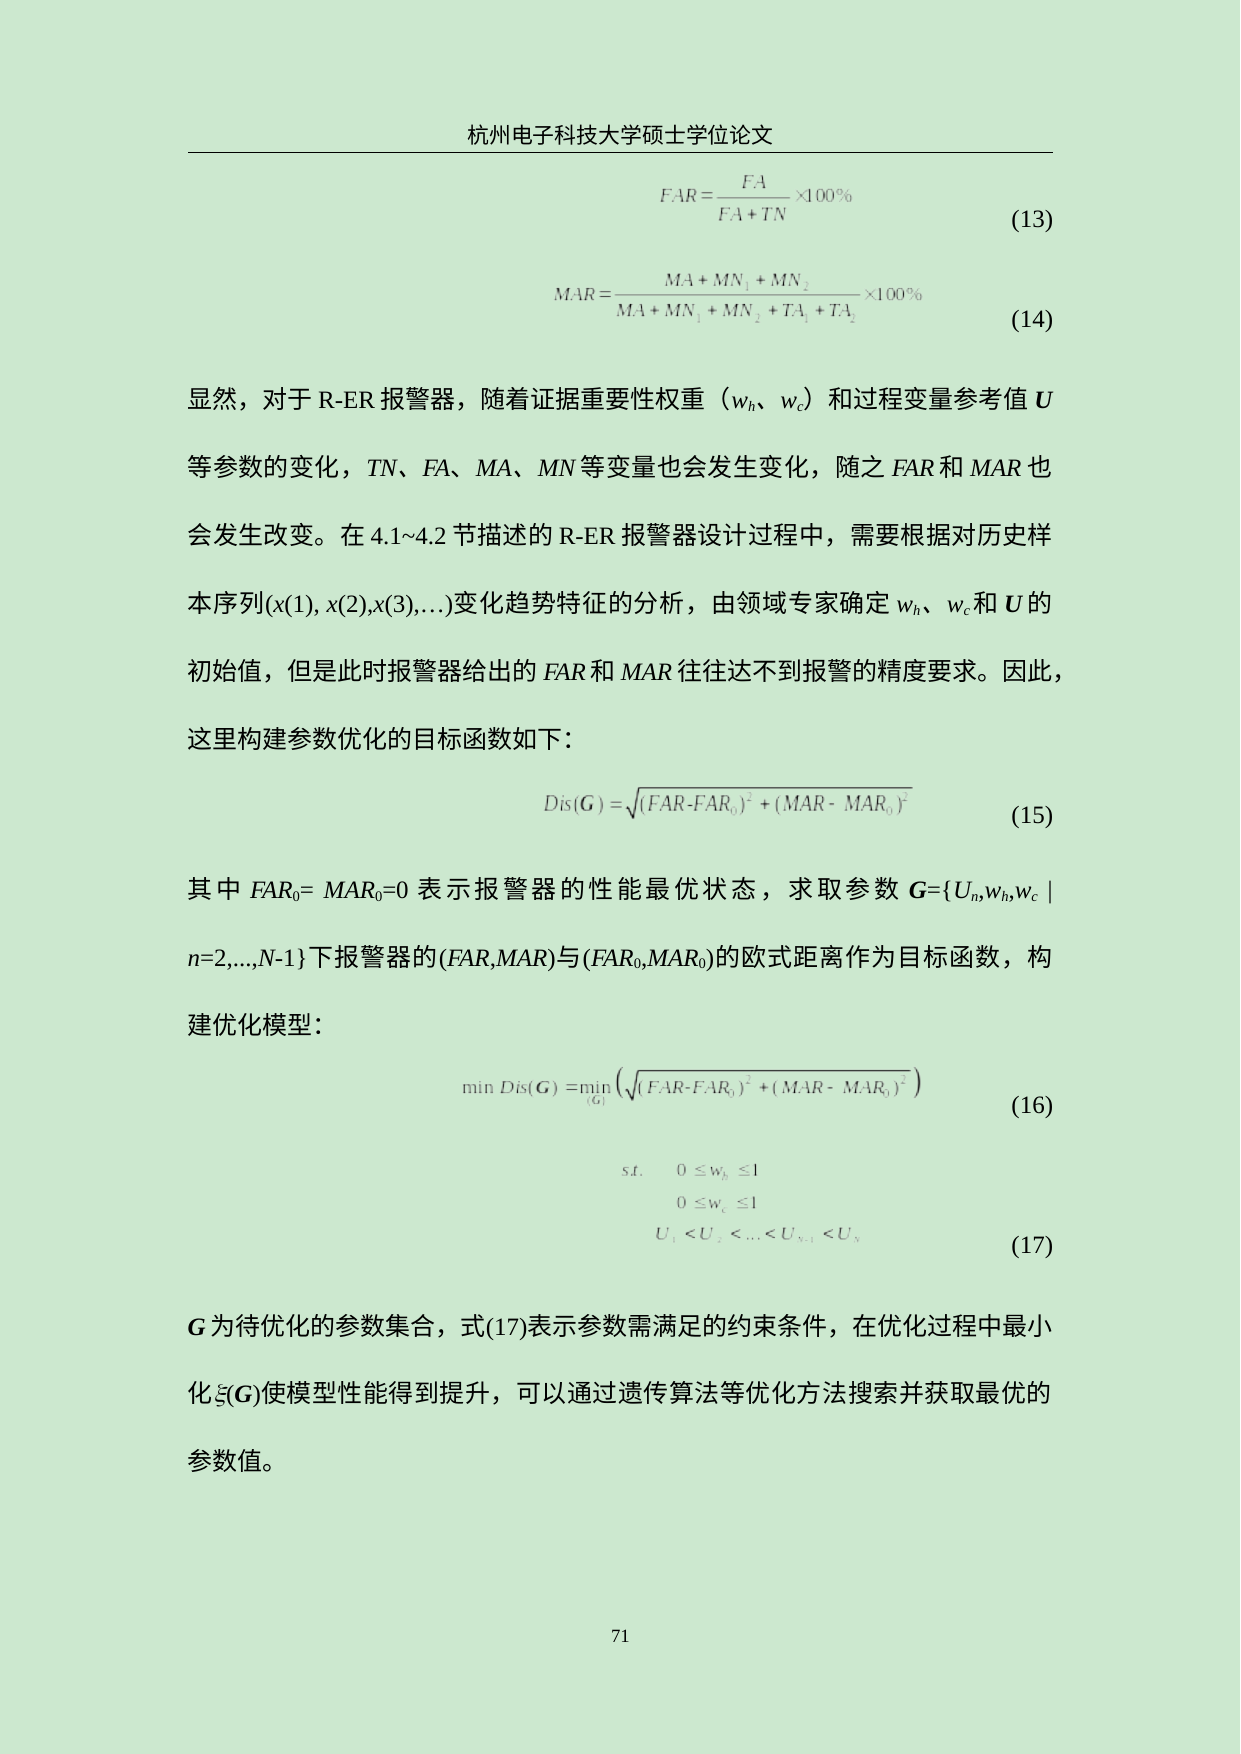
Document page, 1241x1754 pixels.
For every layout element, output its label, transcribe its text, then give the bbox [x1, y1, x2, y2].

text 显然，对于R-ER报警器，随着证据重要性权重（wh、wc）和过程变量参考值U等参数的变化，TN、FA、MA、MN等变量也会发生变化，随之FAR和MAR也会发生改变。在4.1~4.2节描述的R-ER报警器设计过程中，需要根据对历史样本序列(x(1), x(2),x(3),…)变化趋势特征的分析，由领域专家确定wh、wc和U的初始值，但是此时报警器给出的FAR和MAR往往达不到报警的精度要求。因此，这里构建参数优化的目标函数如下： [187, 364, 1053, 772]
text (16) [187, 1058, 1053, 1126]
text (13) [187, 166, 1053, 233]
text (14) [187, 248, 1053, 350]
text (15) [187, 772, 1053, 839]
text 其中FAR0= MAR0=0表示报警器的性能最优状态，求取参数G={Un,wh,wc | n=2,...,N-1}下报警器的(FAR,MAR)与(FAR0,MAR0)的欧式距离作为目标函数，构建优化模型： [187, 854, 1053, 1058]
text G为待优化的参数集合，式(17)表示参数需满足的约束条件，在优化过程中最小化(G)使模型性能得到提升，可以通过遗传算法等优化方法搜索并获取最优的参数值。 [187, 1290, 1053, 1494]
text (17) [187, 1140, 1053, 1276]
